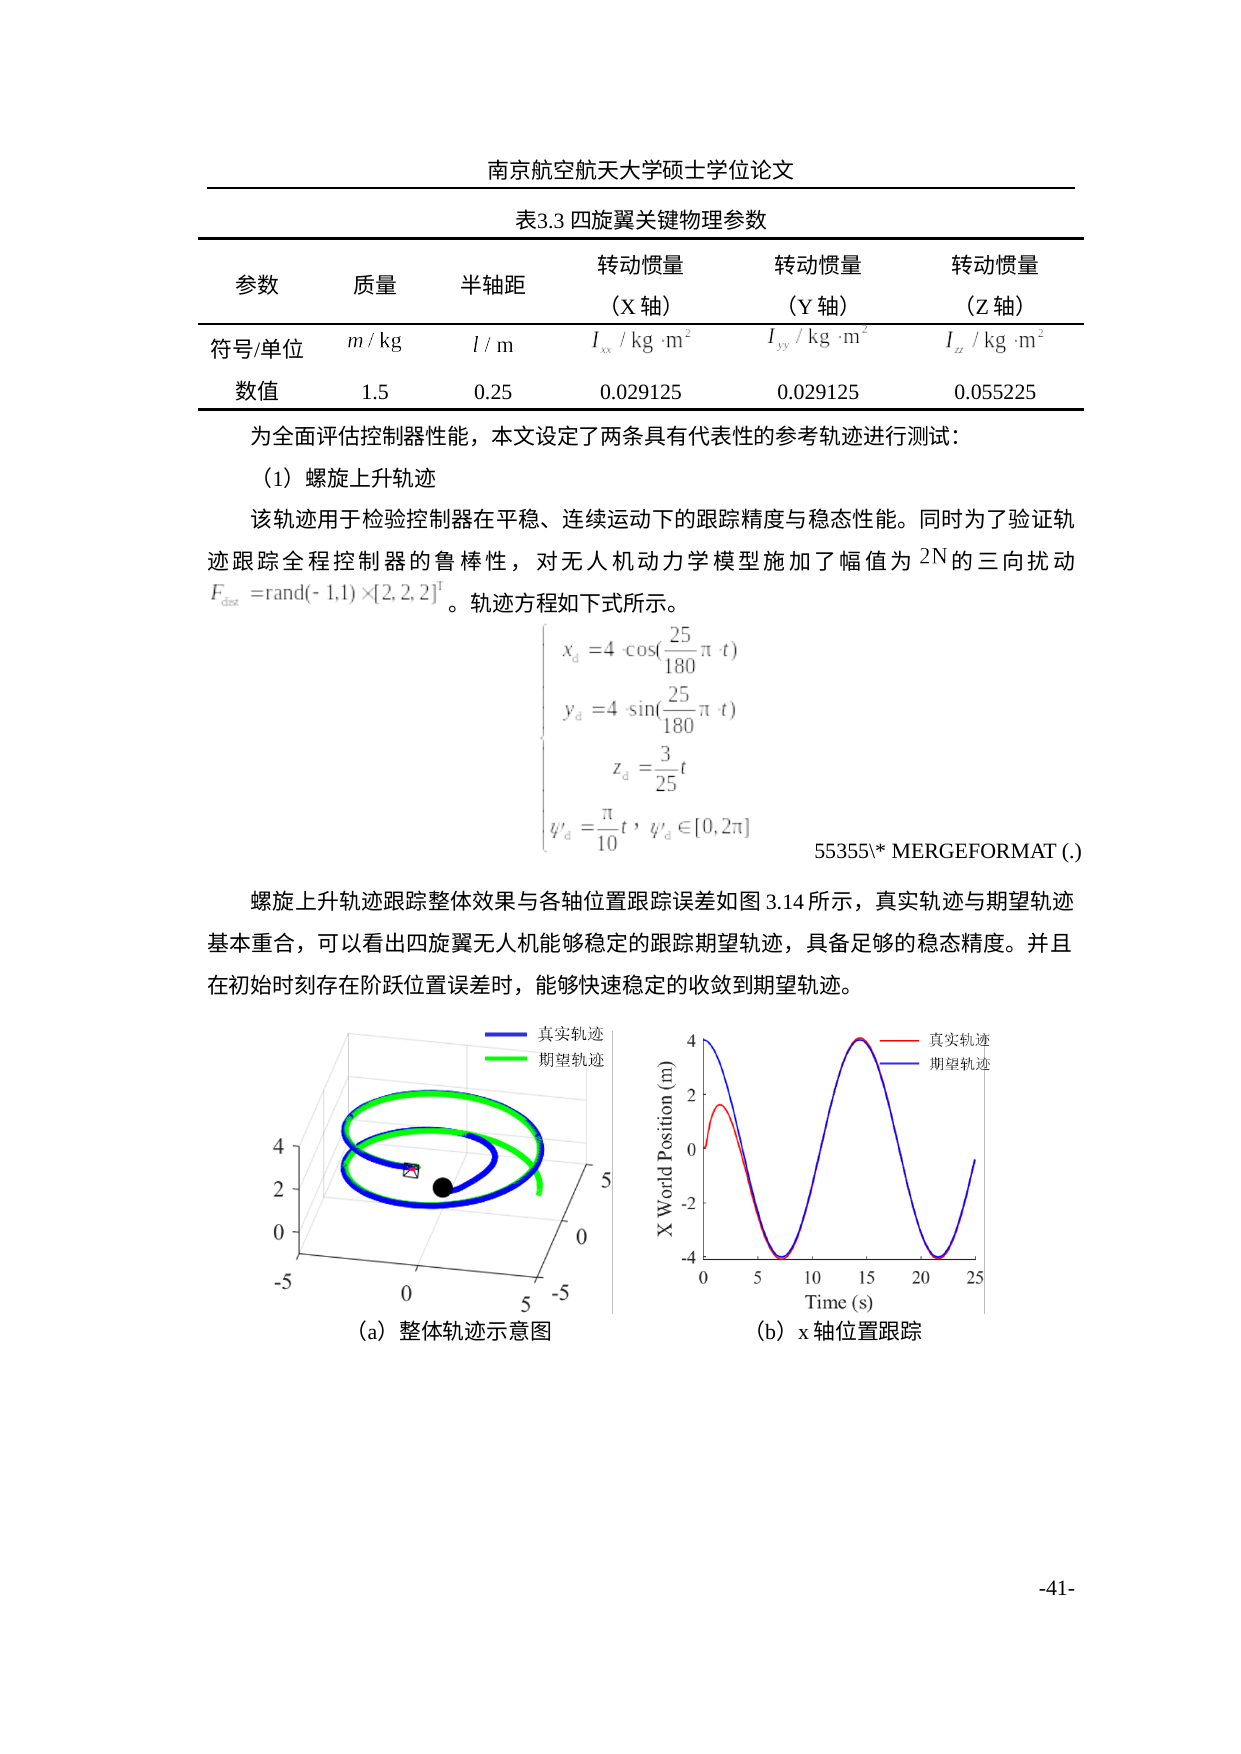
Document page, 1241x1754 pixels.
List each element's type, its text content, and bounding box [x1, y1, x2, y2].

table_cell 0.029125 [552, 366, 729, 408]
table_cell [907, 325, 1084, 366]
table_cell 0.029125 [729, 366, 907, 408]
table_cell （b）x轴位置跟踪 [641, 1314, 1025, 1345]
table_cell [434, 325, 552, 366]
table_header 参数 [198, 240, 316, 323]
table_cell [729, 325, 907, 366]
table_cell 0.25 [434, 366, 552, 408]
table_header [641, 1001, 1025, 1314]
table_cell （a）整体轨迹示意图 [257, 1314, 641, 1345]
table_cell 数值 [198, 366, 316, 408]
picture [655, 1024, 1010, 1314]
table_header 转动惯量 （X轴） [552, 240, 729, 323]
table_cell [316, 325, 434, 366]
table_cell 1.5 [316, 366, 434, 408]
table_cell [552, 325, 729, 366]
table_cell 符号/单位 [198, 325, 316, 366]
table_header 质量 [316, 240, 434, 323]
text 为全面评估控制器性能，本文设定了两条具有代表性的参考轨迹进行测试： [207, 411, 1075, 453]
table_header 转动惯量 （Y轴） [729, 240, 907, 323]
text 该轨迹用于检验控制器在平稳、连续运动下的跟踪精度与稳态性能。同时为了验证轨迹跟踪全程控制器的鲁棒性，对无人机动力学模型施加了幅值为的三向扰动。轨迹方程如下式所示。 [207, 494, 1075, 619]
picture [271, 1017, 626, 1314]
table_header 转动惯量 （Z轴） [907, 240, 1084, 323]
table_header [257, 1001, 641, 1314]
table_header 半轴距 [434, 240, 552, 323]
text （1）螺旋上升轨迹 [207, 453, 1075, 494]
table_cell 0.055225 [907, 366, 1084, 408]
